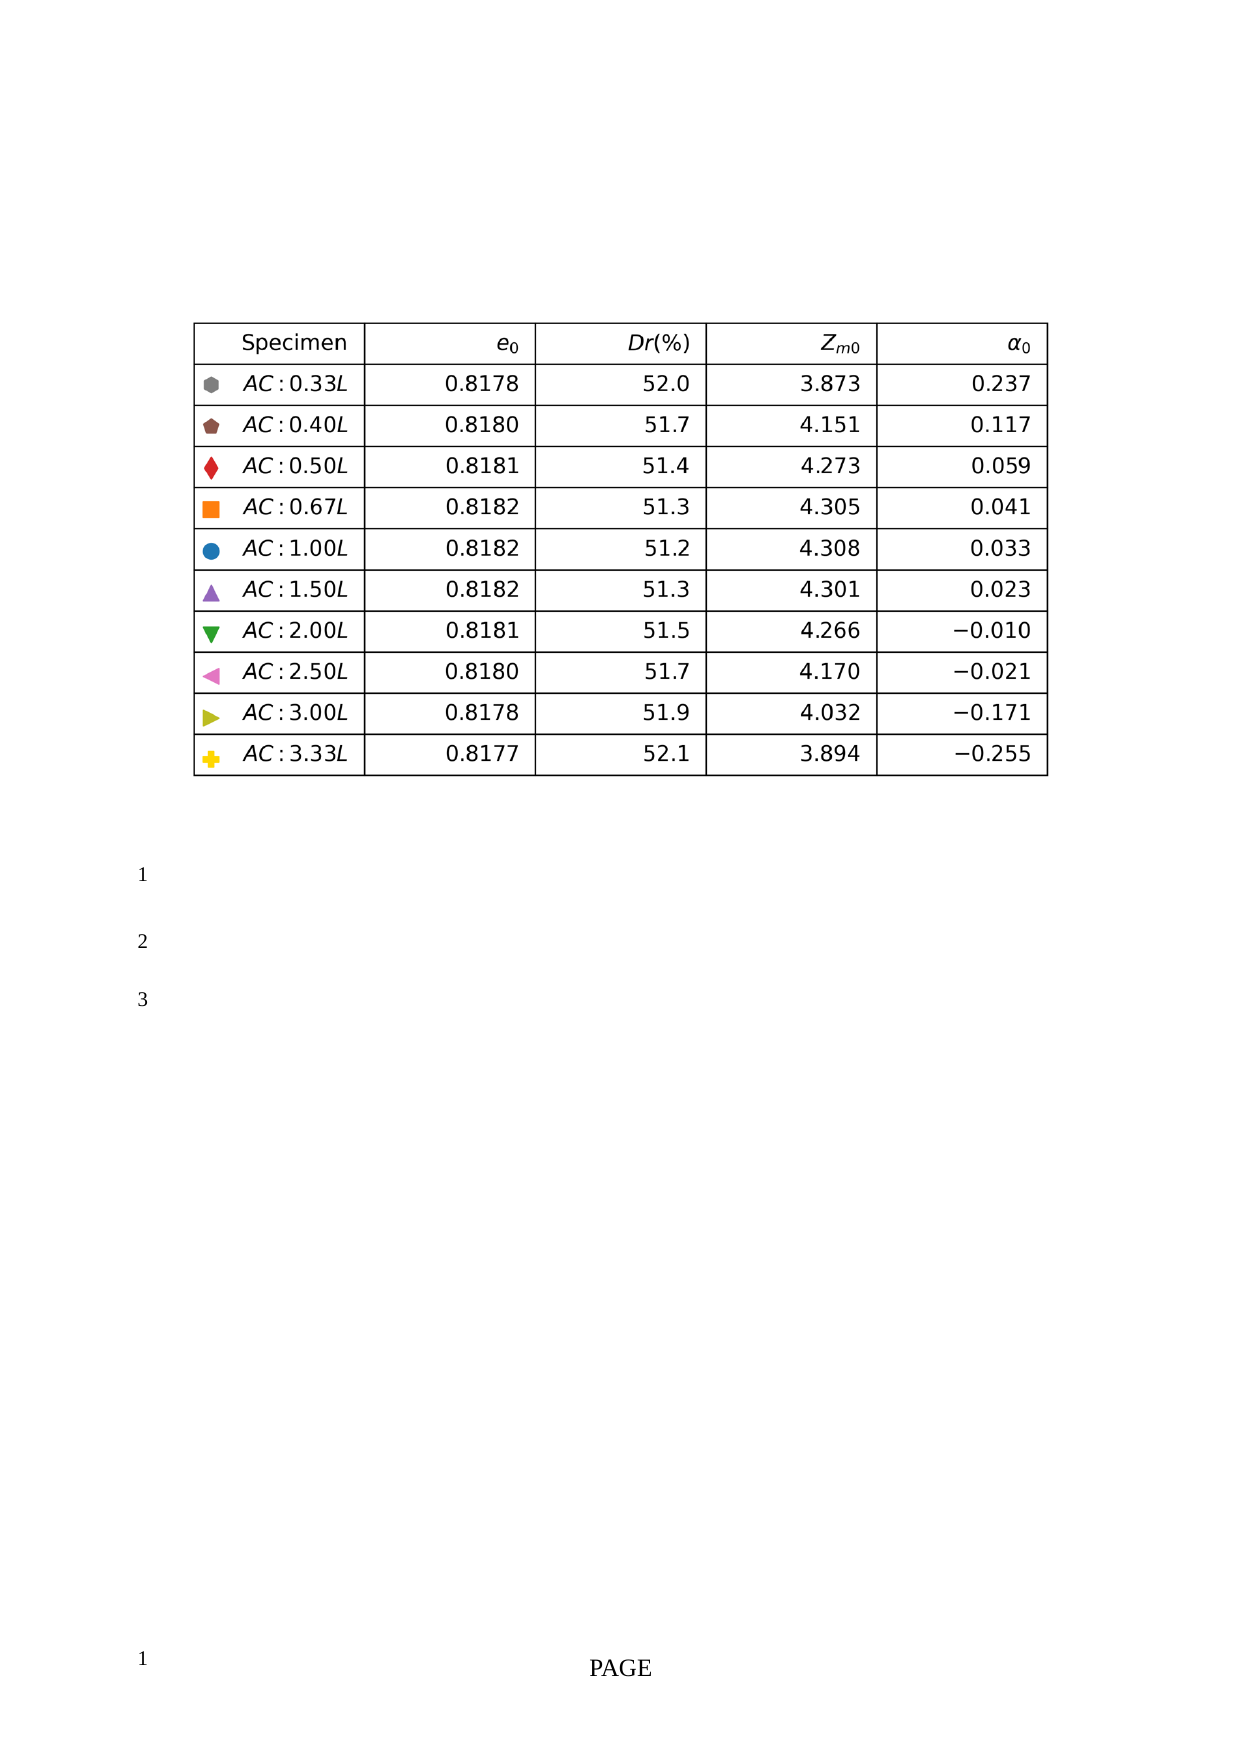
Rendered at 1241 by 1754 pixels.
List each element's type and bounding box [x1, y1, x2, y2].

picture [177, 216, 1063, 882]
